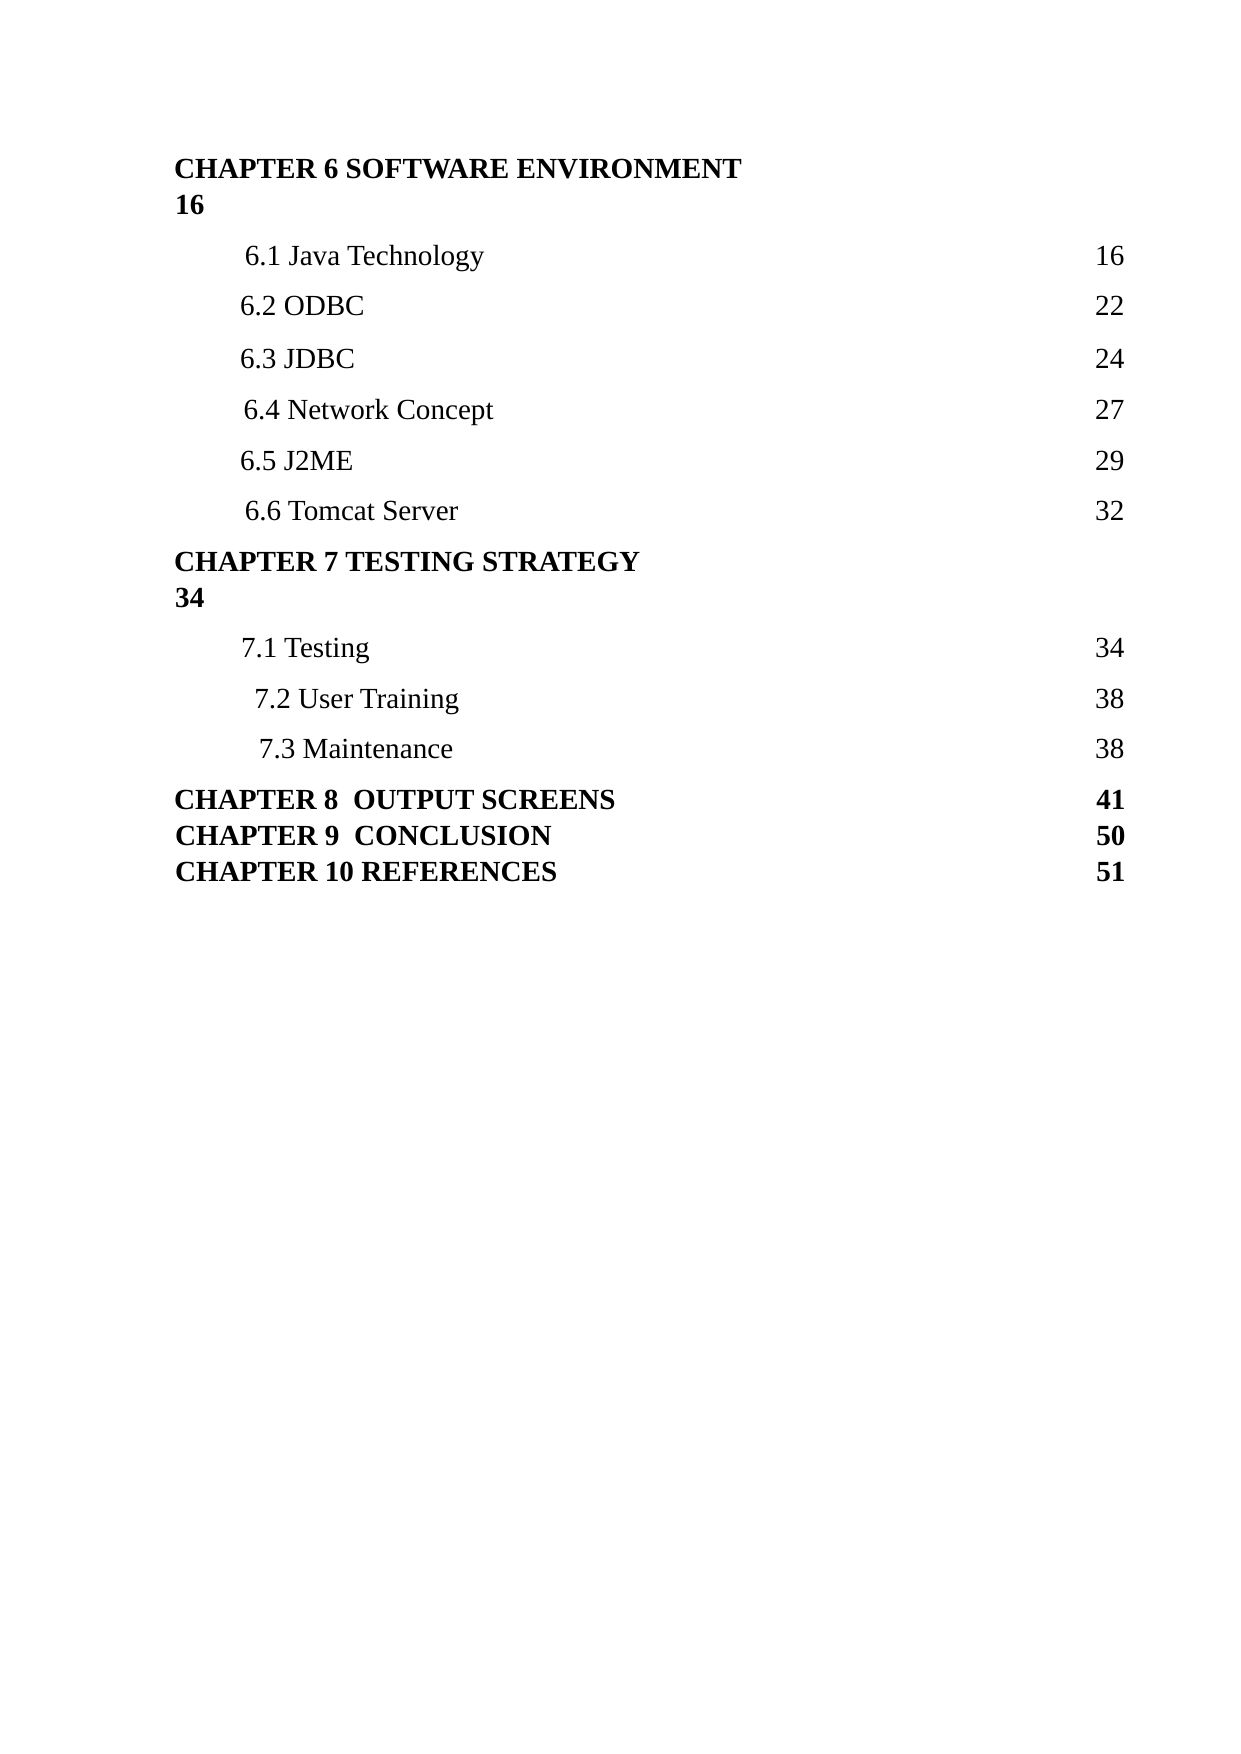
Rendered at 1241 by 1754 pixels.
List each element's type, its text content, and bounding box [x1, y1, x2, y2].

text 6.5 J2ME 29 [174, 443, 1129, 476]
text 6.3 JDBC 24 [174, 342, 1129, 375]
text 6.6 Tomcat Server 32 [174, 493, 1129, 527]
text 7.2 User Training 38 [174, 681, 1129, 715]
subtitle CHAPTER 6 SOFTWARE ENVIRONMENT 16 [174, 151, 1123, 221]
text CHAPTER 8 OUTPUT SCREENS 41 CHAPTER 9 CONCLUSION 50 CHAPTER 10 REFERENCES 51 [174, 782, 1129, 888]
text 6.4 Network Concept 27 [174, 392, 1129, 426]
text 7.3 Maintenance 38 [174, 732, 1129, 765]
text 6.1 Java Technology 16 [174, 238, 1129, 272]
text 6.2 ODBC 22 [174, 288, 1129, 322]
text 7.1 Testing 34 [174, 631, 1129, 664]
subtitle CHAPTER 7 TESTING STRATEGY 34 [174, 544, 1123, 613]
